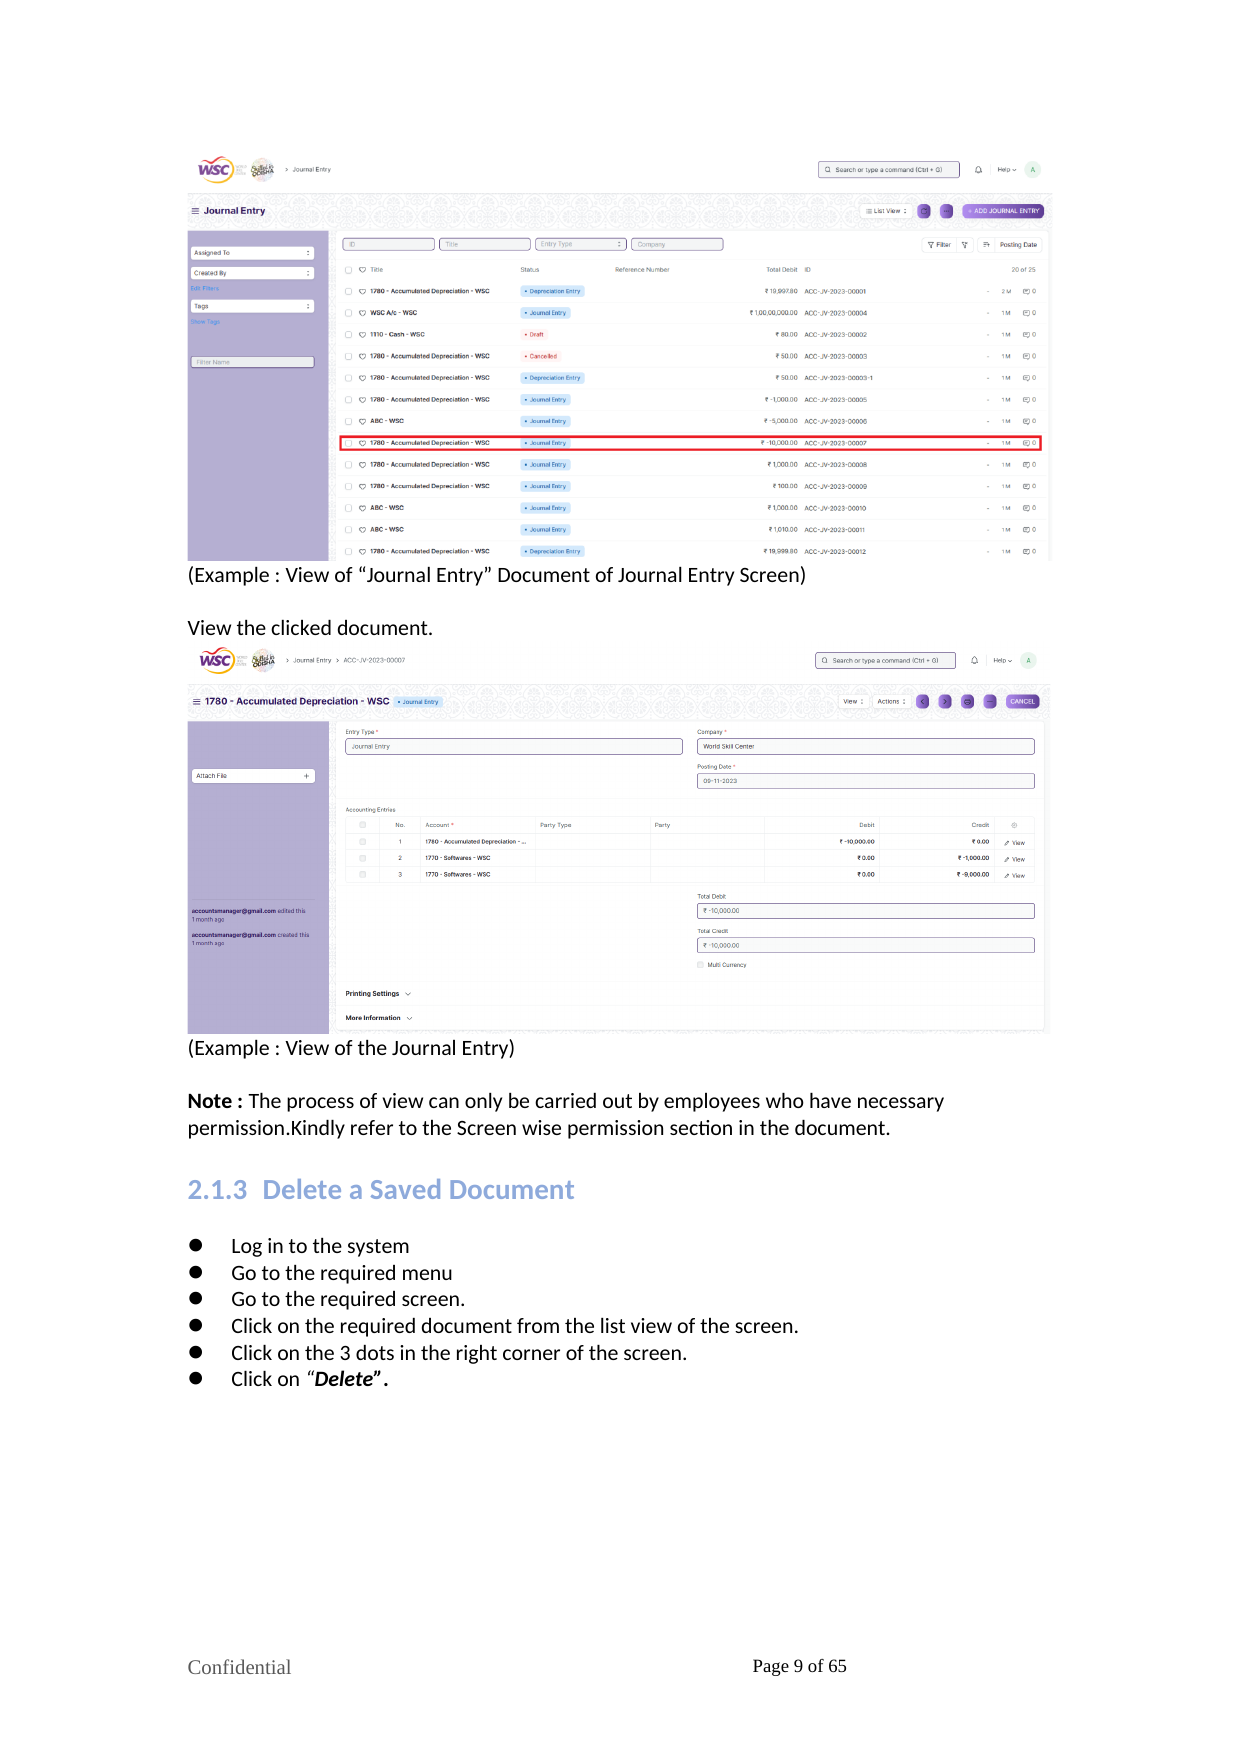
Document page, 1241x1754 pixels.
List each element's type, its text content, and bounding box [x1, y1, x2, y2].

picture [187, 641, 1051, 1034]
picture [187, 150, 1053, 561]
text Note : The process of view can only be carried out by employees who have necessary permission.Kindly refer to the Screen wise permission section in the document. [187, 1087, 1053, 1141]
subtitle Delete a Saved Document [187, 1171, 1053, 1207]
list Click on the required document from the list view of the screen. [187, 1312, 1053, 1339]
list Go to the required screen. [187, 1286, 1053, 1312]
list Click on the 3 dots in the right corner of the screen. [187, 1339, 1053, 1366]
text (Example : View of the Journal Entry) [187, 1034, 1053, 1061]
list Click on “Delete”. [187, 1366, 1053, 1392]
text (Example : View of “Journal Entry” Document of Journal Entry Screen) [187, 561, 1053, 588]
list Log in to the system [187, 1232, 1053, 1259]
list Go to the required menu [187, 1259, 1053, 1286]
text View the clicked document. [187, 614, 1053, 641]
